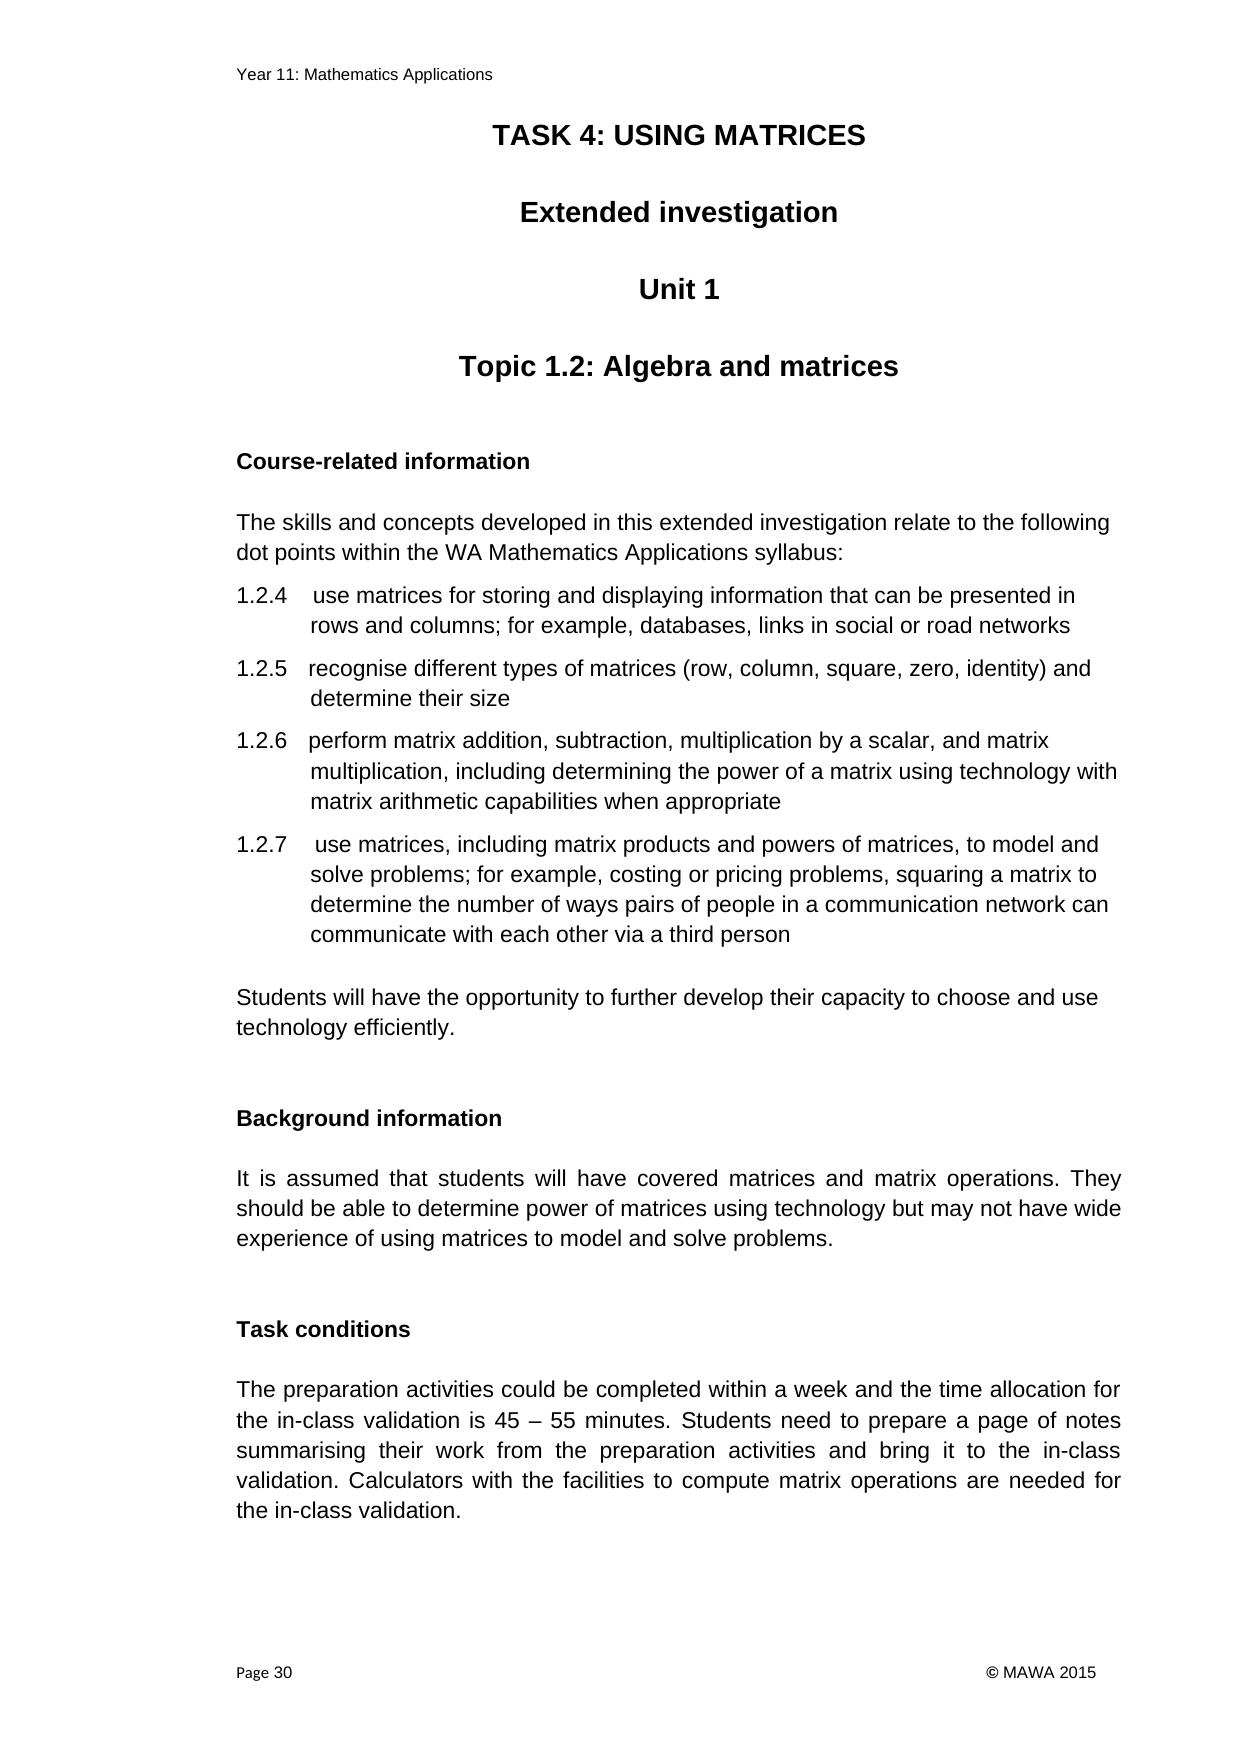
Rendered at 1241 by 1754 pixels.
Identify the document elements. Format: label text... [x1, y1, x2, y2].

text 1.2.5 recognise different types of matrices (row, column, square, zero, identity) and determine their size [236, 654, 1122, 711]
text Students will have the opportunity to further develop their capacity to choose and use technology efficiently. [236, 984, 1122, 1040]
text 1.2.7 use matrices, including matrix products and powers of matrices, to model and solve problems; for example, costing or pricing problems, squaring a matrix to determine the number of ways pairs of people in a communication network can communicate with each other via a third person [236, 831, 1122, 948]
text 1.2.4 use matrices for storing and displaying information that can be presented in rows and columns; for example, databases, links in social or road networks [236, 582, 1122, 638]
text It is assumed that students will have covered matrices and matrix operations. They should be able to determine power of matrices using technology but may not have wide experience of using matrices to model and solve problems. [236, 1165, 1122, 1252]
text The preparation activities could be completed within a week and the time allocation for the in-class validation is 45 – 55 minutes. Students need to prepare a page of notes summarising their work from the preparation activities and bring it to the in-class validation. Calculators with the facilities to compute matrix operations are needed for the in-class validation. [236, 1376, 1122, 1523]
text Unit 1 [236, 272, 1122, 306]
text TASK 4: USING MATRICES [236, 118, 1122, 152]
text Task conditions [236, 1316, 1122, 1342]
text Course-related information [236, 448, 1122, 475]
text Background information [236, 1104, 1122, 1131]
text Extended investigation [236, 195, 1122, 229]
text 1.2.6 perform matrix addition, subtraction, multiplication by a scalar, and matrix multiplication, including determining the power of a matrix using technology with matrix arithmetic capabilities when appropriate [236, 727, 1122, 814]
text The skills and concepts developed in this extended investigation relate to the following dot points within the WA Mathematics Applications syllabus: [236, 509, 1122, 565]
text Topic 1.2: Algebra and matrices [236, 349, 1122, 383]
